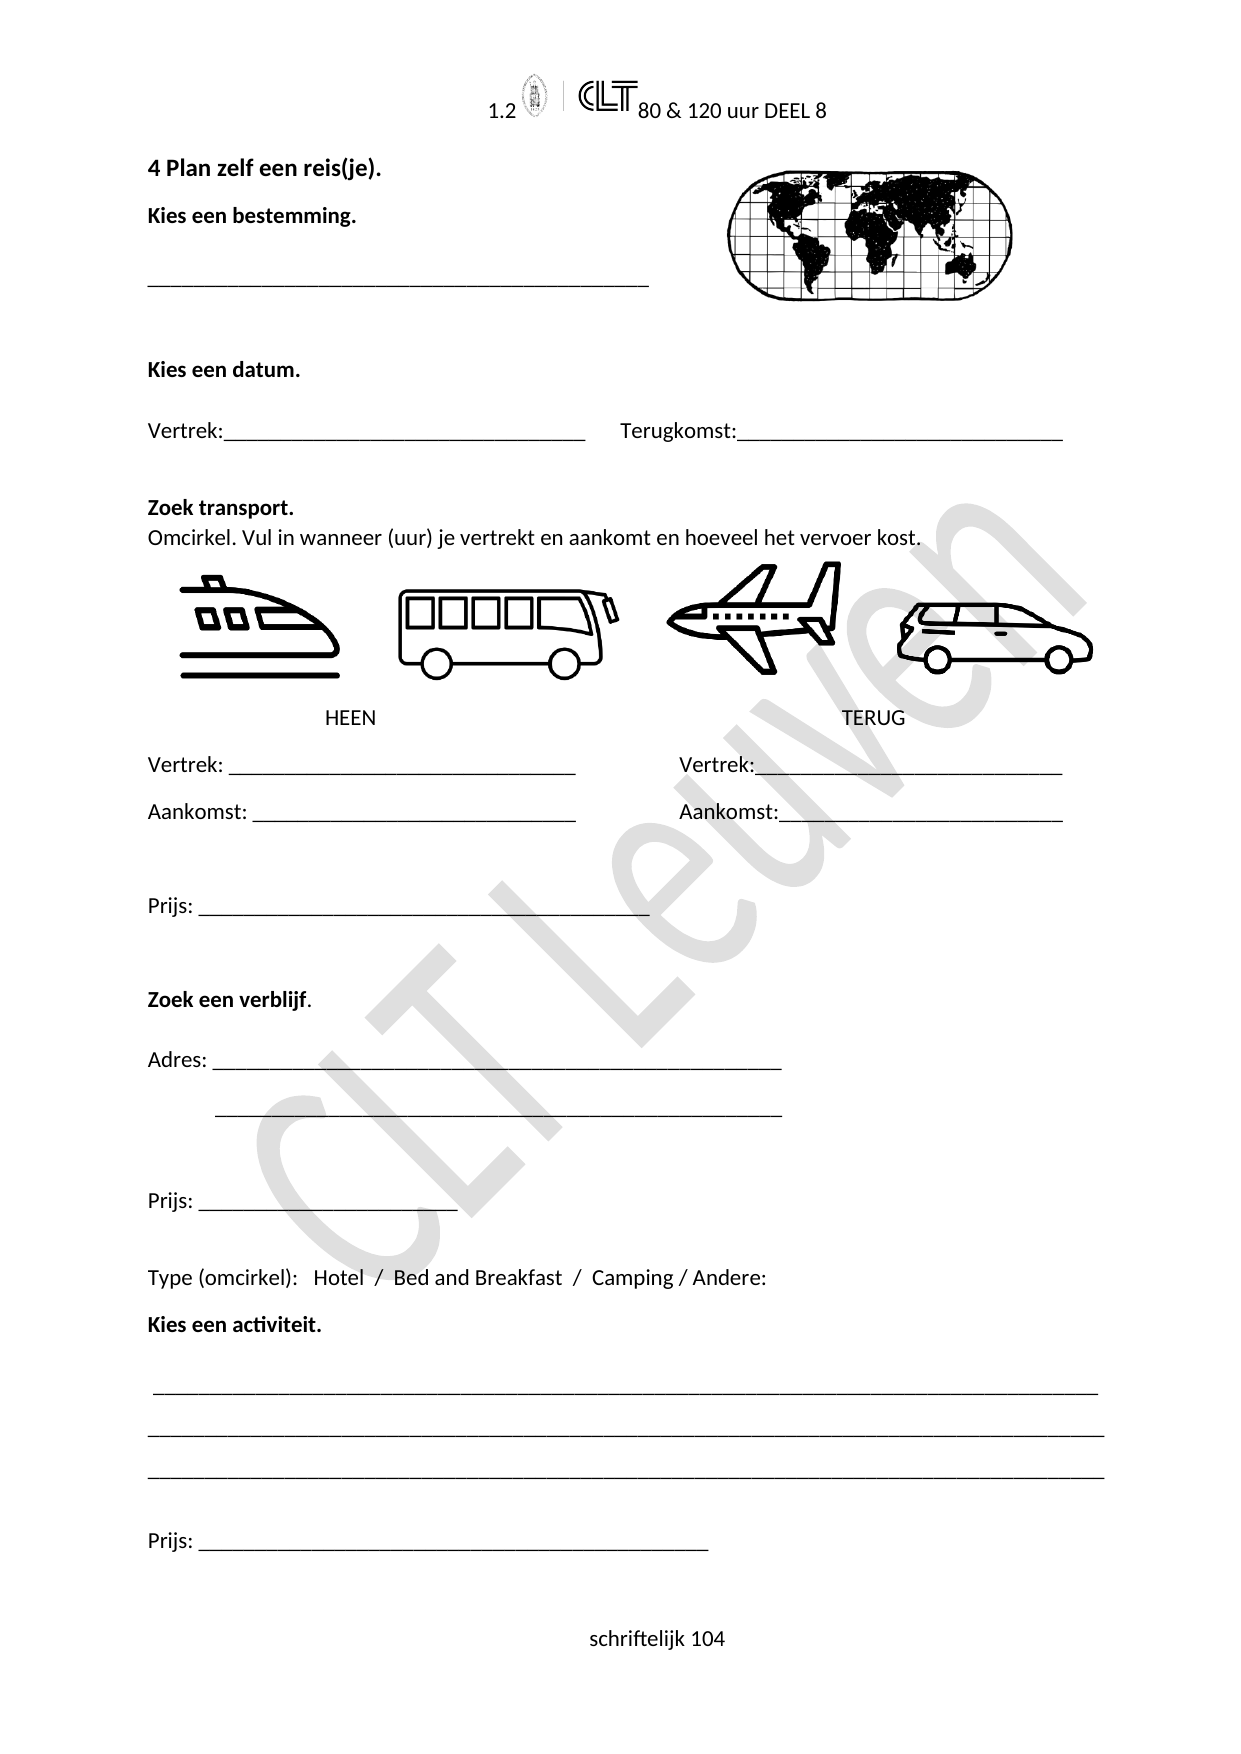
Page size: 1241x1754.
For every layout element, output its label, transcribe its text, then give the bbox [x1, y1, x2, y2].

text Prijs: [148, 1186, 1167, 1244]
text Prijs: [148, 1526, 1167, 1554]
text Zoek transport. [148, 493, 1167, 521]
text ____________________________________________________________________________________ [148, 1412, 1167, 1440]
text Type (omcirkel): Hotel / Bed and Breakfast / Camping / Andere: [148, 1263, 1167, 1291]
text Vertrek: Terugkomst: [148, 416, 1167, 444]
text ____________________________________________________________________________________ [148, 1454, 1167, 1482]
text Kies een activiteit. [148, 1310, 1167, 1338]
text Prijs: [148, 891, 1167, 919]
picture [703, 182, 1036, 201]
text Adres: [148, 1045, 1167, 1073]
text HEEN TERUG [148, 703, 1167, 732]
text Aankomst: Aankomst: [148, 797, 1167, 825]
text ___________________________________________________________________________________ [148, 1370, 1167, 1398]
text 4 Plan zelf een reis(je). [148, 152, 1167, 182]
text Omcirkel. Vul in wanneer (uur) je vertrekt en aankomt en hoeveel het vervoer kost. [148, 523, 1167, 551]
text Kies een datum. [148, 356, 1167, 383]
text Kies een bestemming. [148, 201, 1167, 229]
text Zoek een verblijf. [148, 985, 1167, 1013]
picture [521, 73, 638, 118]
text Vertrek: Vertrek: [148, 750, 1167, 778]
picture [147, 553, 1129, 685]
picture [703, 229, 1036, 314]
